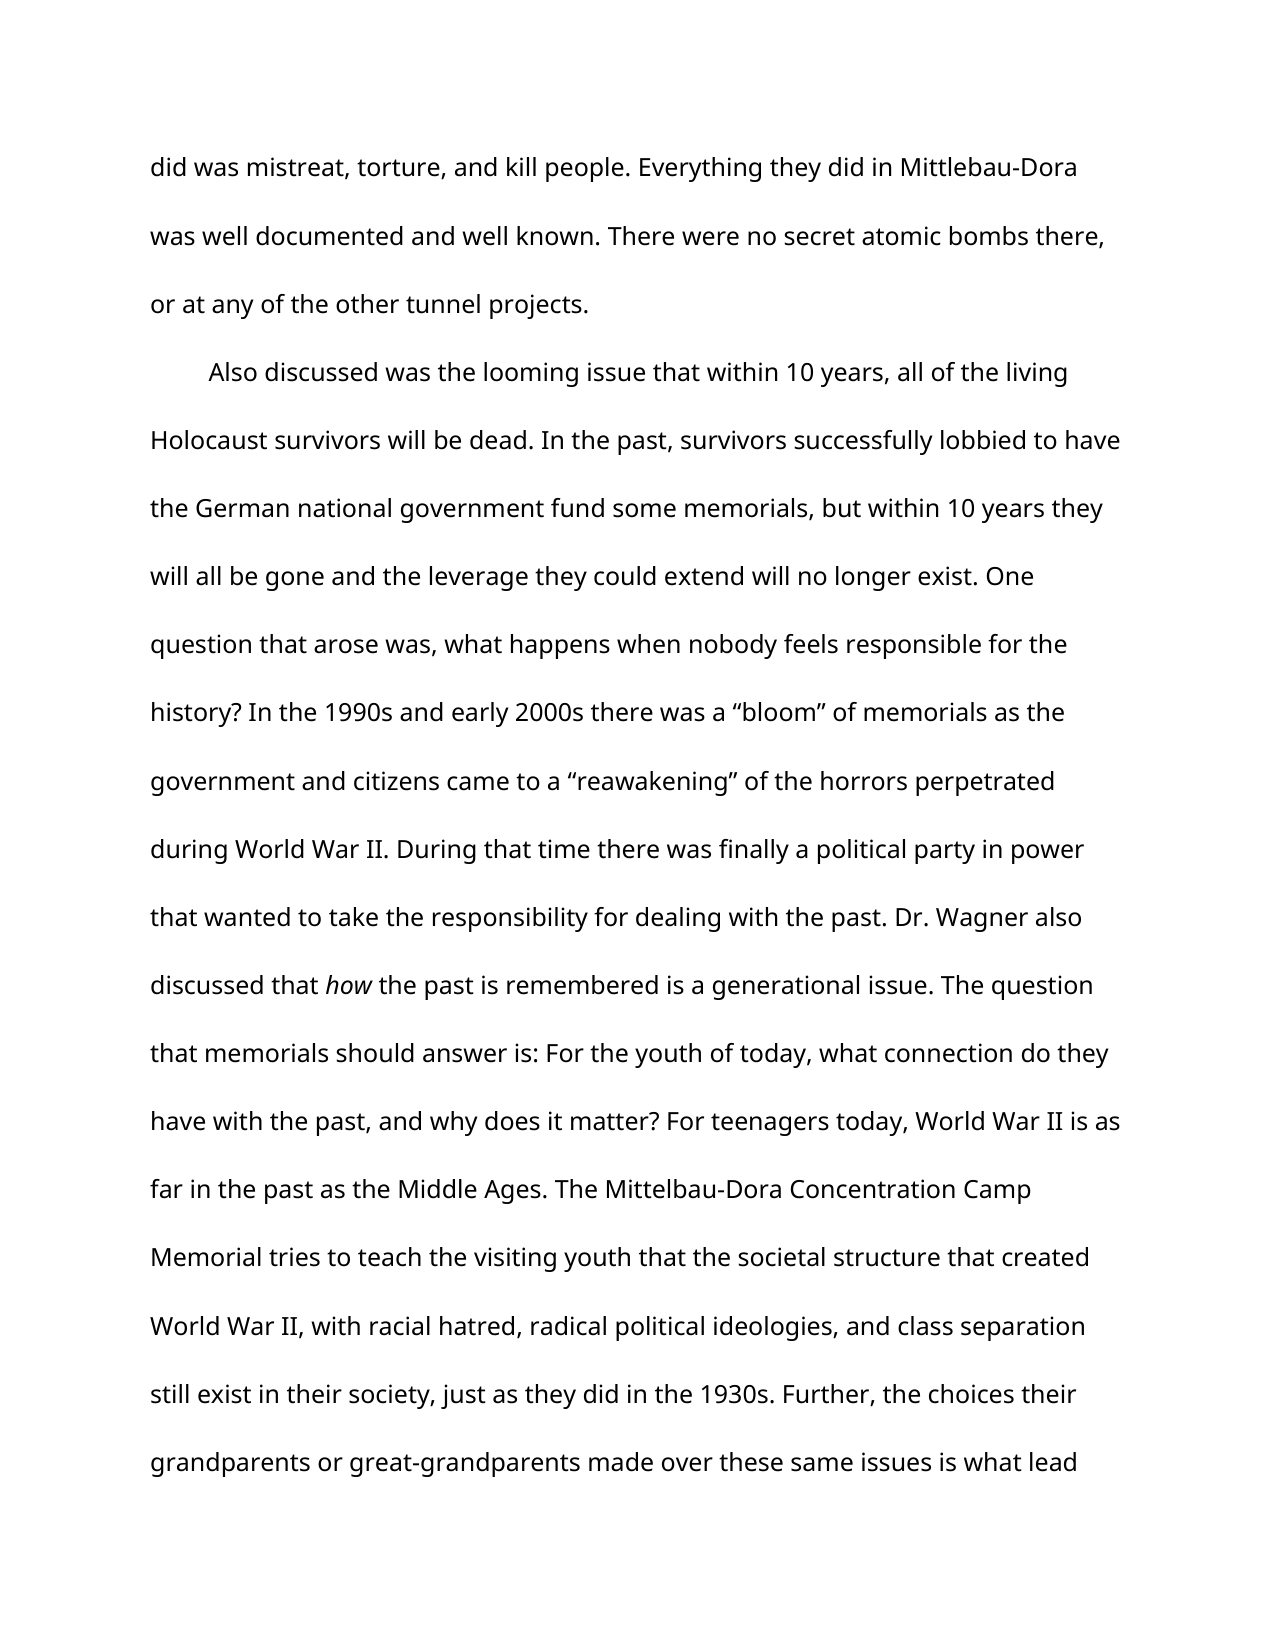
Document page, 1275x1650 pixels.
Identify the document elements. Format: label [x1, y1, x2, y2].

text [150, 354, 1125, 1478]
text [150, 150, 1125, 320]
